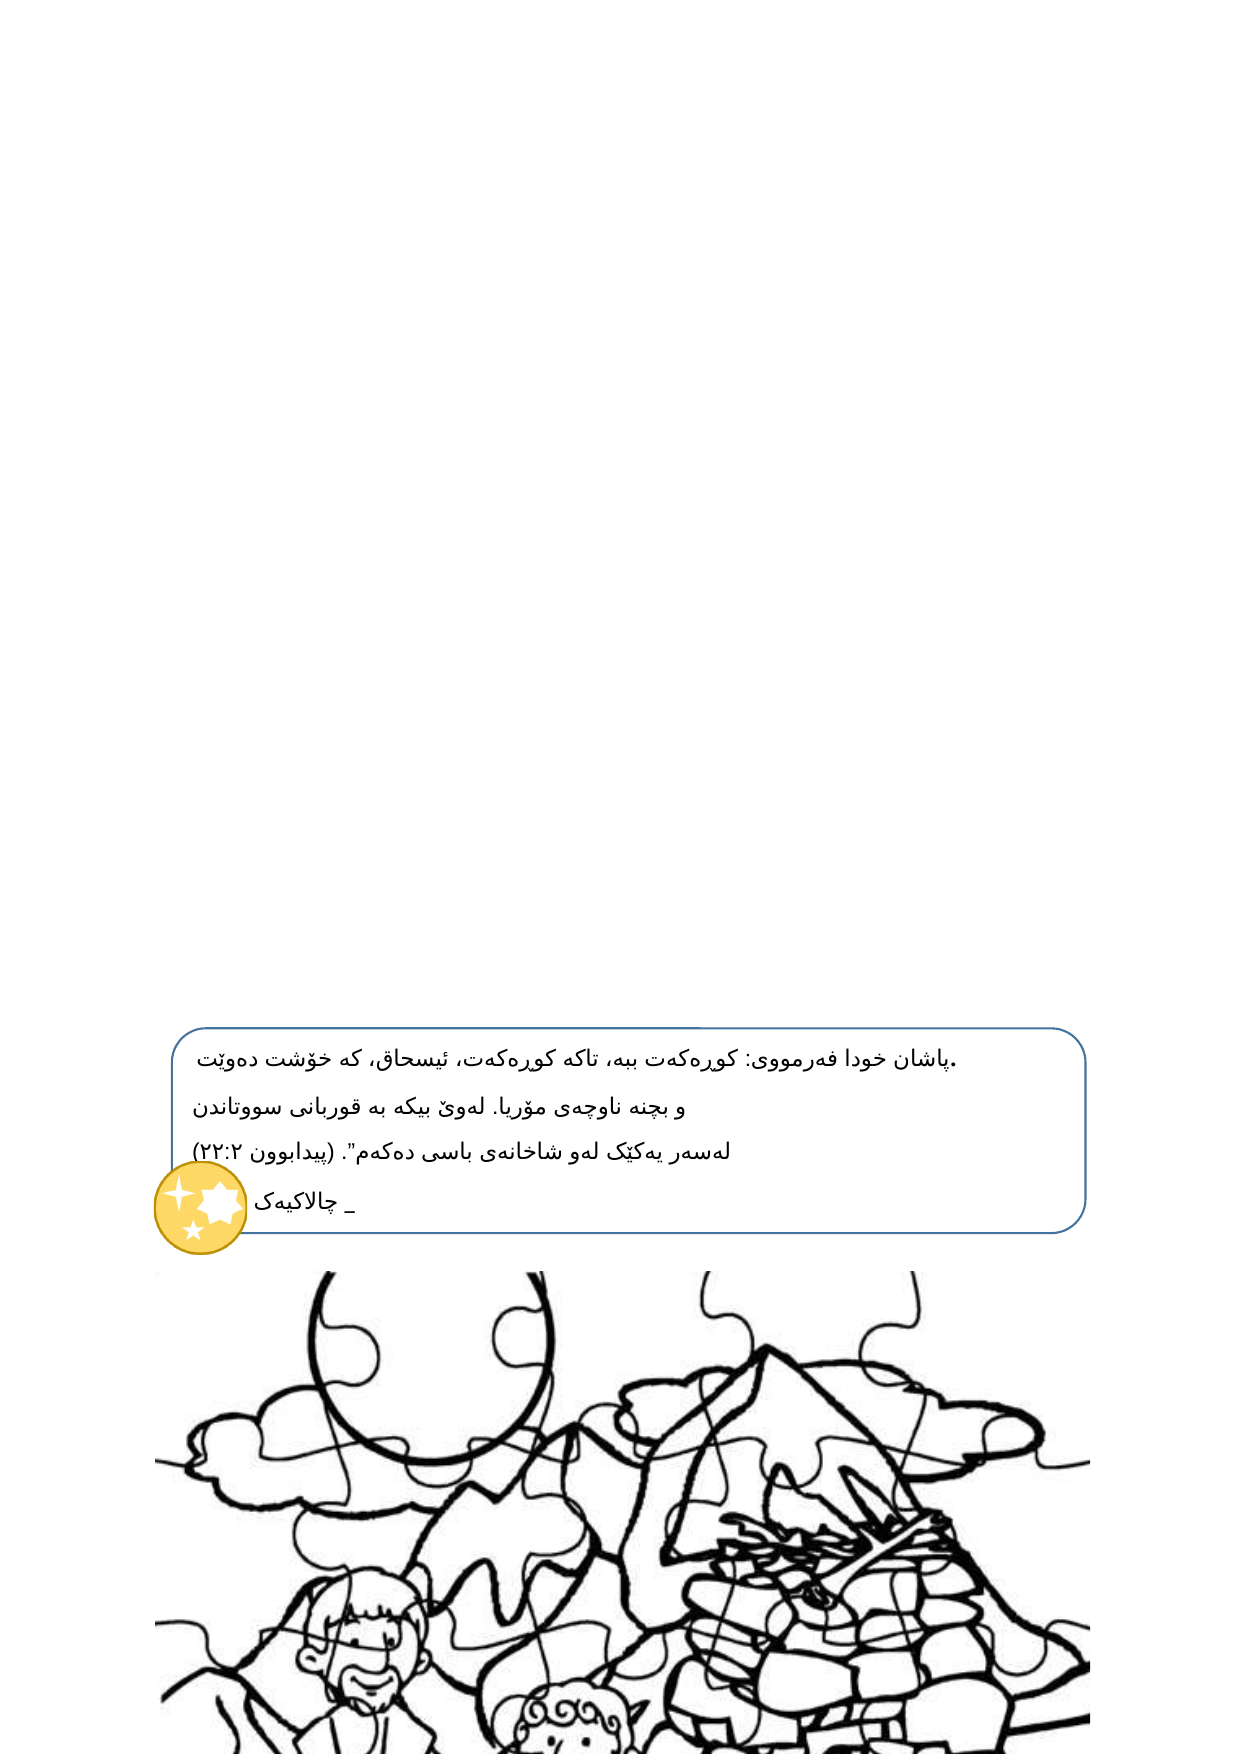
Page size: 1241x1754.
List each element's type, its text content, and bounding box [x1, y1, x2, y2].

text پاشان خودا فەرمووی: کوڕەکەت ببە، تاکە کوڕەکەت، ئیسحاق، کە خۆشت دەوێت. [173, 1042, 1084, 1073]
text چالاکیەک _ [248, 1183, 1084, 1217]
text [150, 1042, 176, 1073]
picture [153, 1161, 248, 1255]
picture [155, 1271, 1091, 1754]
text لەسەر یەکێک لەو شاخانەی باسی دەکەم”. (پیدابوون ٢٢:٢) [192, 1138, 1084, 1164]
text و بچنە ناوچەی مۆریا. لەوێ بیکە بە قوربانی سووتاندن [192, 1093, 1084, 1119]
